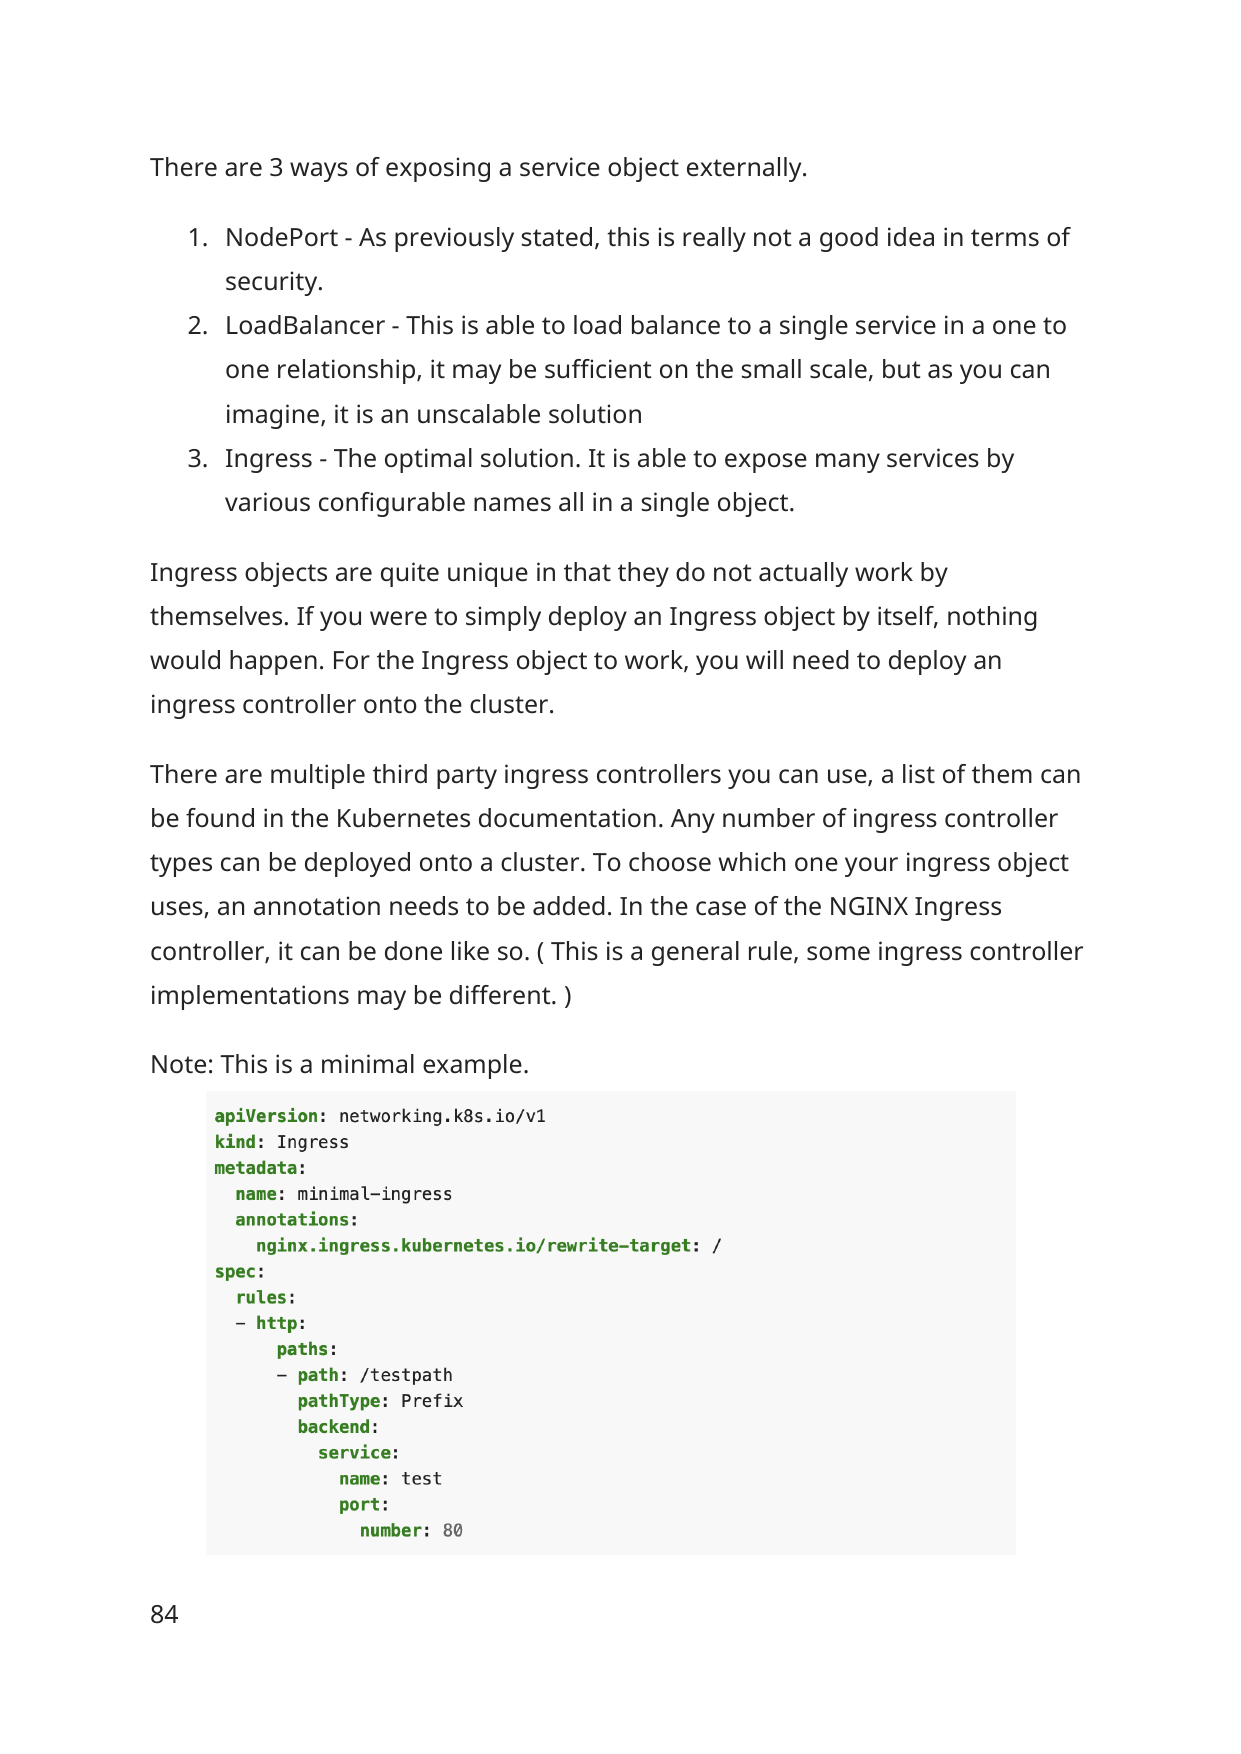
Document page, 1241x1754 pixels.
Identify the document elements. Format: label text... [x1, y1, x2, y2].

text Ingress objects are quite unique in that they do not actually work by themselves. If you were to simply deploy an Ingress object by itself, nothing would happen. For the Ingress object to work, you will need to deploy an ingress controller onto the cluster. [150, 554, 1090, 721]
text There are multiple third party ingress controllers you can use, a list of them can be found in the Kubernetes documentation. Any number of ingress controller types can be deployed onto a cluster. To choose which one your ingress object uses, an annotation needs to be added. In the case of the NGINX Ingress controller, it can be done like so. ( This is a general rule, some ingress controller implementations may be different. ) [150, 756, 1090, 1012]
text Note: This is a minimal example. [150, 1047, 1090, 1081]
list Ingress - The optimal solution. It is able to expose many services by various configurable names all in a single object. [187, 441, 1090, 519]
text There are 3 ways of exposing a service object externally. [150, 150, 1090, 184]
picture [205, 1091, 1016, 1554]
list LoadBalancer - This is able to load balance to a single service in a one to one relationship, it may be sufficient on the small scale, but as you can imagine, it is an unscalable solution [187, 308, 1090, 430]
list NodePort - As previously stated, this is really not a good idea in terms of security. [187, 219, 1090, 298]
